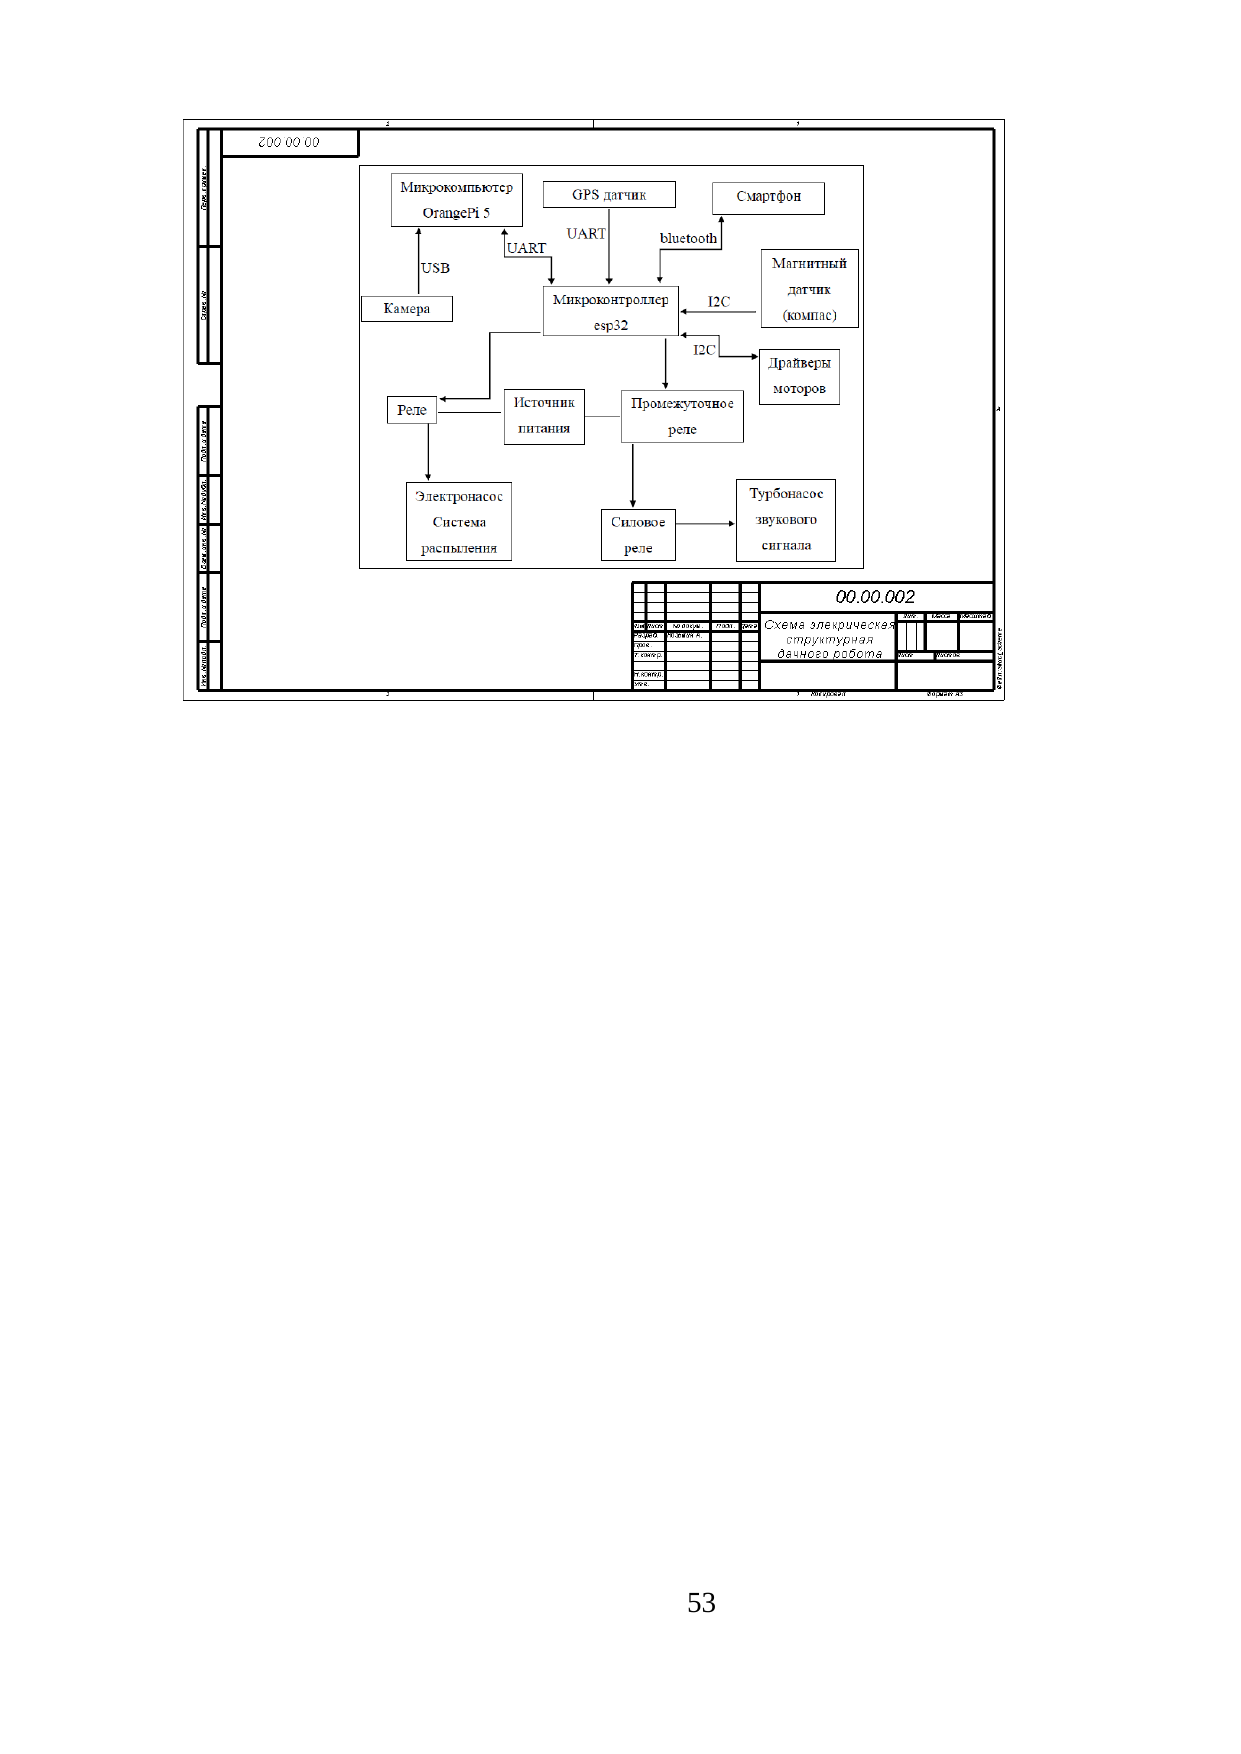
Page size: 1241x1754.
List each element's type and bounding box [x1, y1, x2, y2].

picture [177, 118, 1015, 709]
